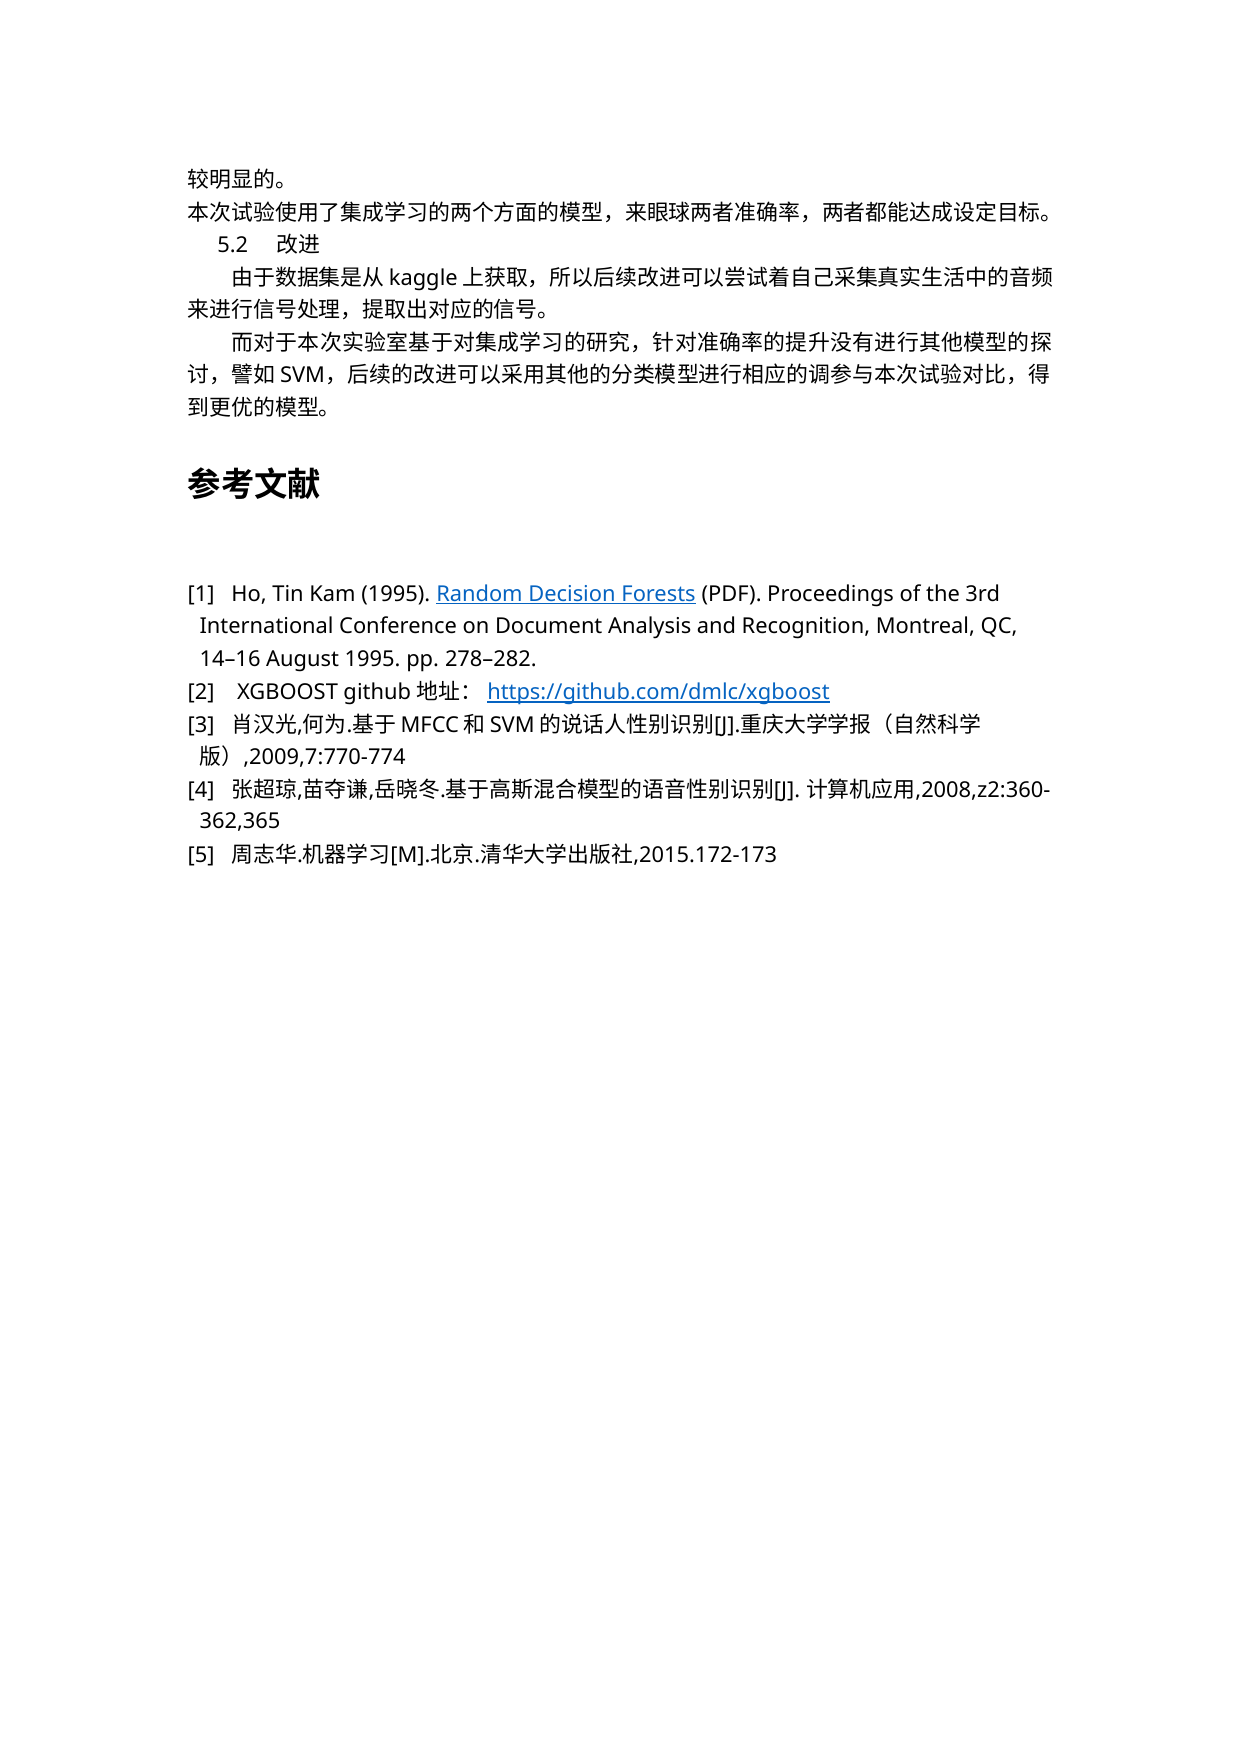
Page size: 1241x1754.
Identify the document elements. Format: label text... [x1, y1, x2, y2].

text 而对于本次实验室基于对集成学习的研究，针对准确率的提升没有进行其他模型的探讨，譬如SVM，后续的改进可以采用其他的分类模型进行相应的调参与本次试验对比，得到更优的模型。 [187, 324, 1053, 422]
text 本次试验使用了集成学习的两个方面的模型，来眼球两者准确率，两者都能达成设定目标。 [187, 194, 1053, 227]
list 改进 [217, 227, 1053, 259]
list 周志华.机器学习[M].北京.清华大学出版社,2015.172-173 [187, 836, 1053, 869]
subtitle 参考文献 [187, 449, 1053, 514]
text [187, 162, 1053, 194]
list 肖汉光,何为.基于MFCC和SVM的说话人性别识别[J].重庆大学学报（自然科学版）,2009,7:770-774 [187, 706, 1053, 771]
list 张超琼,苗夺谦,岳晓冬.基于高斯混合模型的语音性别识别[J]. 计算机应用,2008,z2:360-362,365 [187, 771, 1053, 836]
text 由于数据集是从kaggle上获取，所以后续改进可以尝试着自己采集真实生活中的音频来进行信号处理，提取出对应的信号。 [187, 259, 1053, 324]
list Ho, Tin Kam (1995). Random Decision Forests (PDF). Proceedings of the 3rd International Conference on Document Analysis and Recognition, Montreal, QC, 14–16 August 1995. pp. 278–282. [187, 576, 1053, 674]
list XGBOOST github 地址： https://github.com/dmlc/xgboost [187, 674, 1053, 706]
